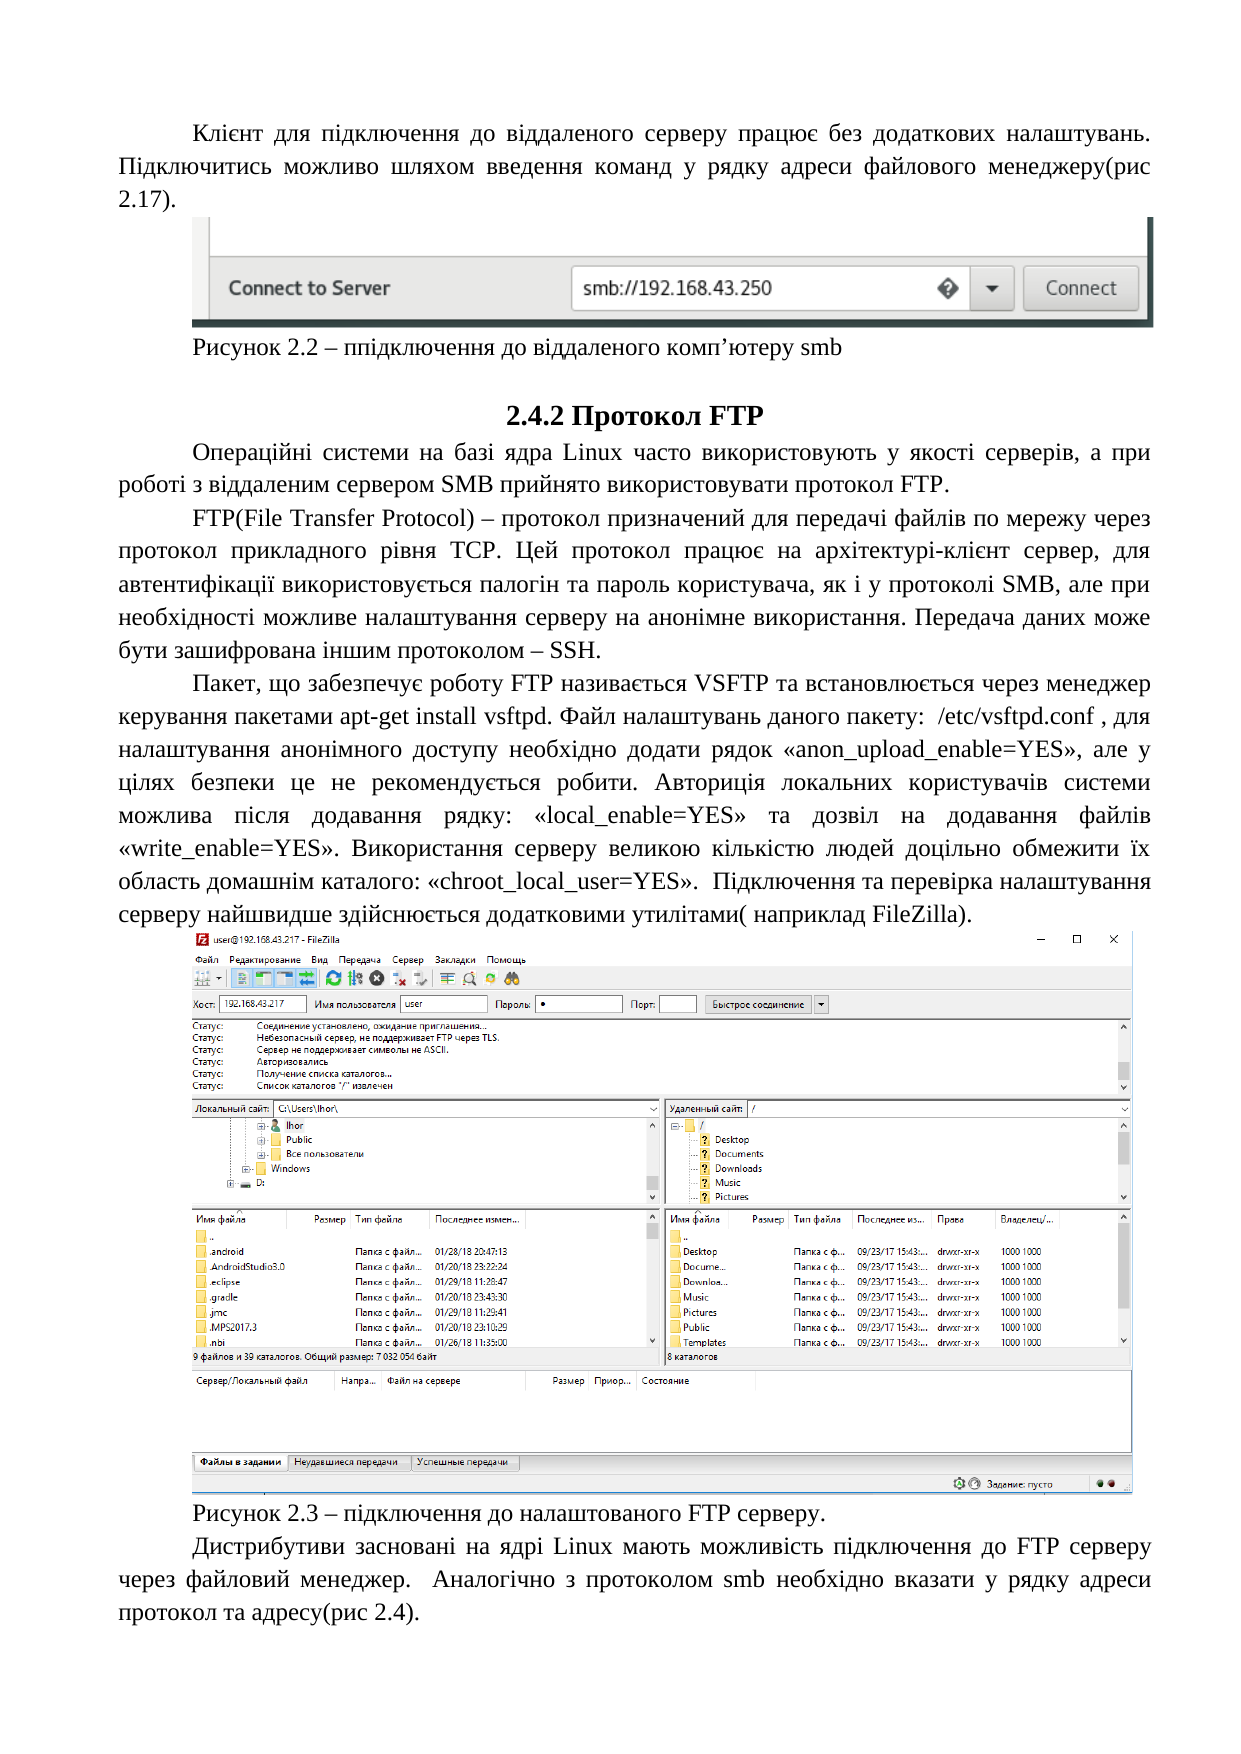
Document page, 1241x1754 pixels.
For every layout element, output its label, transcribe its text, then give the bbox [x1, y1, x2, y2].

text Операційні системи на базі ядра Linux часто використовують у якості серверів, а при роботі з віддаленим сервером SMB прийнято використовувати протокол FTP. [118, 437, 1152, 498]
text Рисунок 2.2 – ппідключення до віддаленого комп’ютеру smb [118, 332, 1152, 361]
subtitle 2.4.2 Протокол FTP [118, 398, 1152, 432]
text Пакет, що забезпечує роботу FTP називається VSFTP та встановлюється через менеджер керування пакетами apt-get install vsftpd. Файл налаштувань даного пакету: /etc/vsftpd.conf , для налаштування анонімного доступу необхідно додати рядок «anon_upload_enable=YES», але у цілях безпеки це не рекомендується робити. Авториція локальних користувачів системи можлива після додавання рядку: «local_enable=YES» та дозвіл на додавання файлів «write_enable=YES». Використання серверу великою кількістю людей доцільно обмежити їх область домашнім каталого: «chroot_local_user=YES». Підключення та перевірка налаштування серверу найшвидше здійснюється додатковими утилітами( наприклад FileZilla). [118, 668, 1152, 928]
text Клієнт для підключення до віддаленого серверу працює без додаткових налаштувань. Підключитись можливо шляхом введення команд у рядку адреси файлового менеджеру(рис 2.17). [118, 118, 1152, 213]
text Рисунок 2.3 – підключення до налаштованого FTP серверу. [118, 1498, 1152, 1527]
text Дистрибутиви засновані на ядрі Linux мають можливість підключення до FTP серверу через файловий менеджер. Аналогічно з протоколом smb необхідно вказати у рядку адреси протокол та адресу(рис 2.4). [118, 1531, 1152, 1626]
picture [192, 931, 1133, 1495]
text FTP(File Transfer Protocol) – протокол призначений для передачі файлів по мережу через протокол прикладного рівня TCP. Цей протокол працює на архітектурі-клієнт сервер, для автентифікації використовується палогін та пароль користувача, як і у протоколі SMB, але при необхідності можливе налаштування серверу на анонімне використання. Передача даних може бути зашифрована іншим протоколом – SSH. [118, 503, 1152, 663]
picture [192, 217, 1154, 329]
